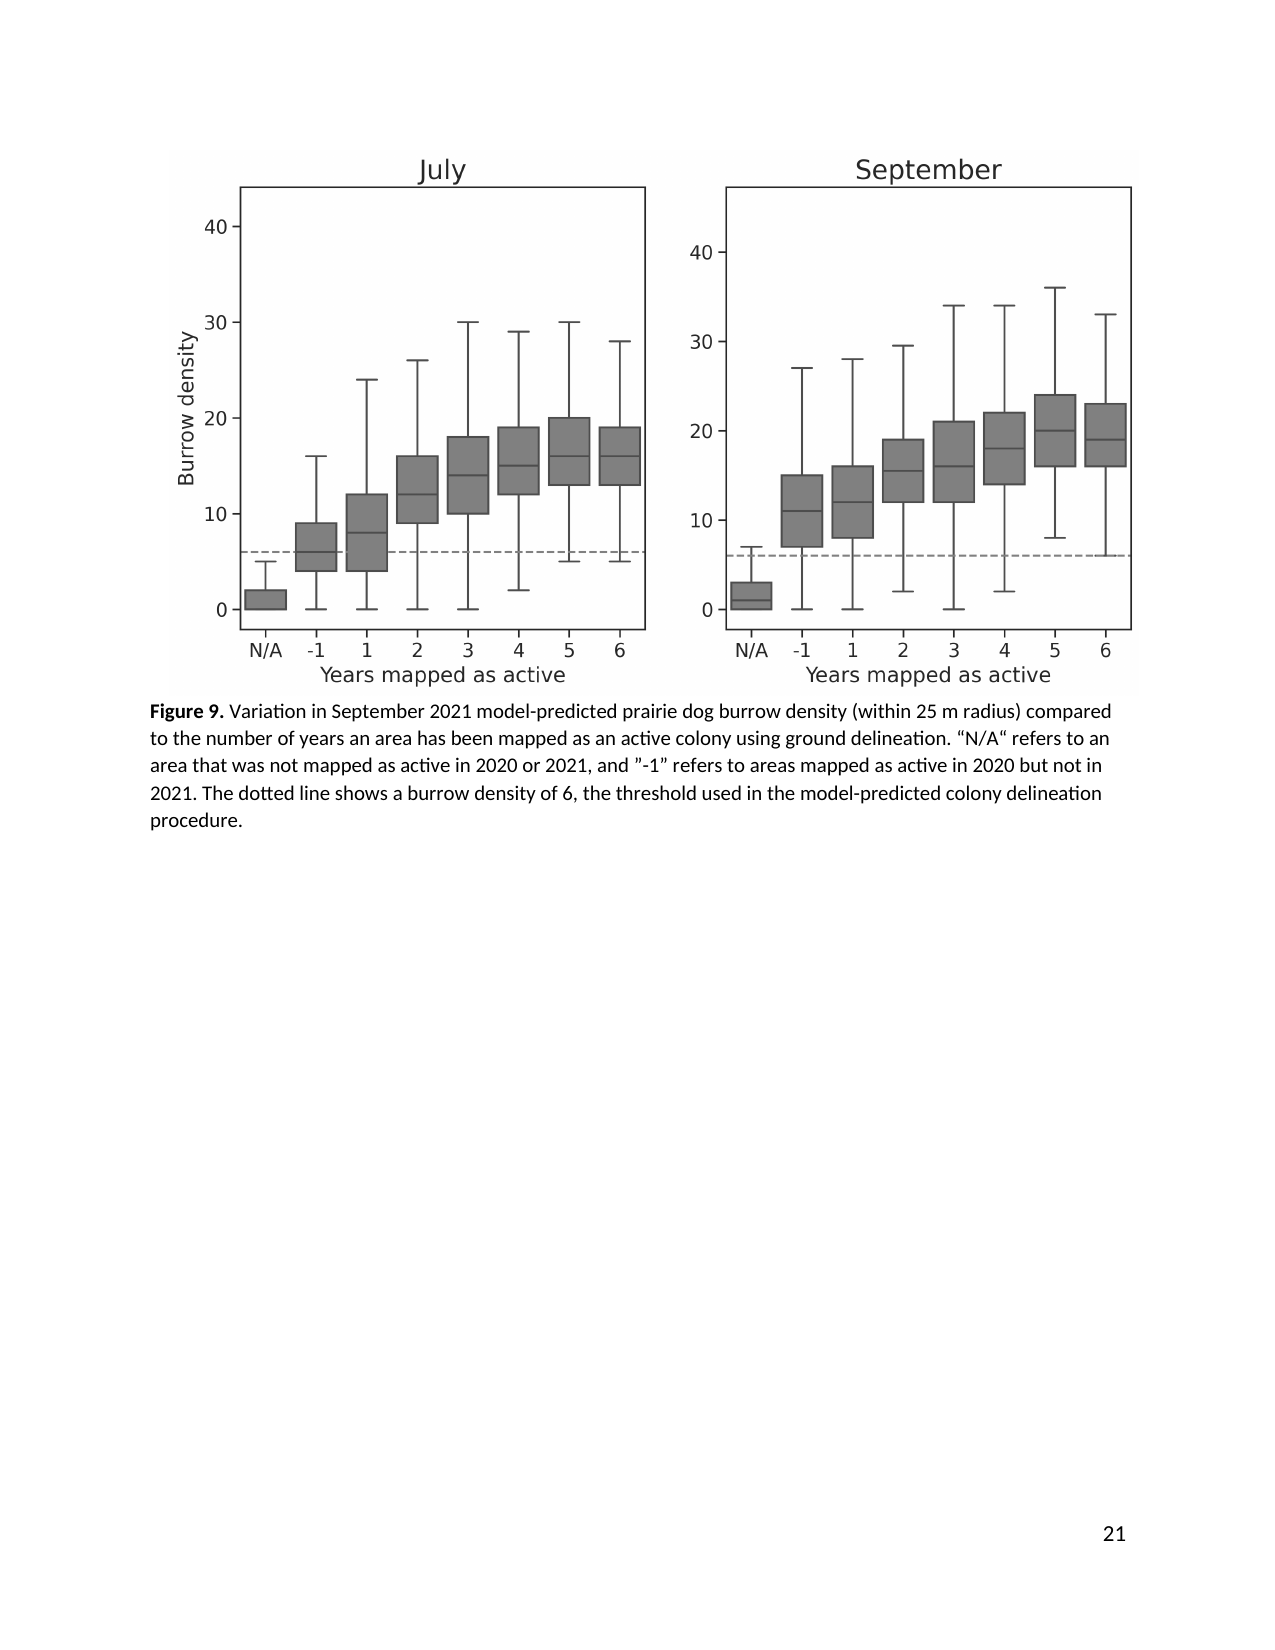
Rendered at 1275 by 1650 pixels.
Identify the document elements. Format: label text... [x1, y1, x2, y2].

text Figure 9. Variation in September 2021 model-predicted prairie dog burrow density (within 25 m radius) compared to the number of years an area has been mapped as an active colony using ground delineation. “N/A“ refers to an area that was not mapped as active in 2020 or 2021, and ”-1” refers to areas mapped as active in 2020 but not in 2021. The dotted line shows a burrow density of 6, the threshold used in the model-predicted colony delineation procedure. [150, 150, 1125, 833]
